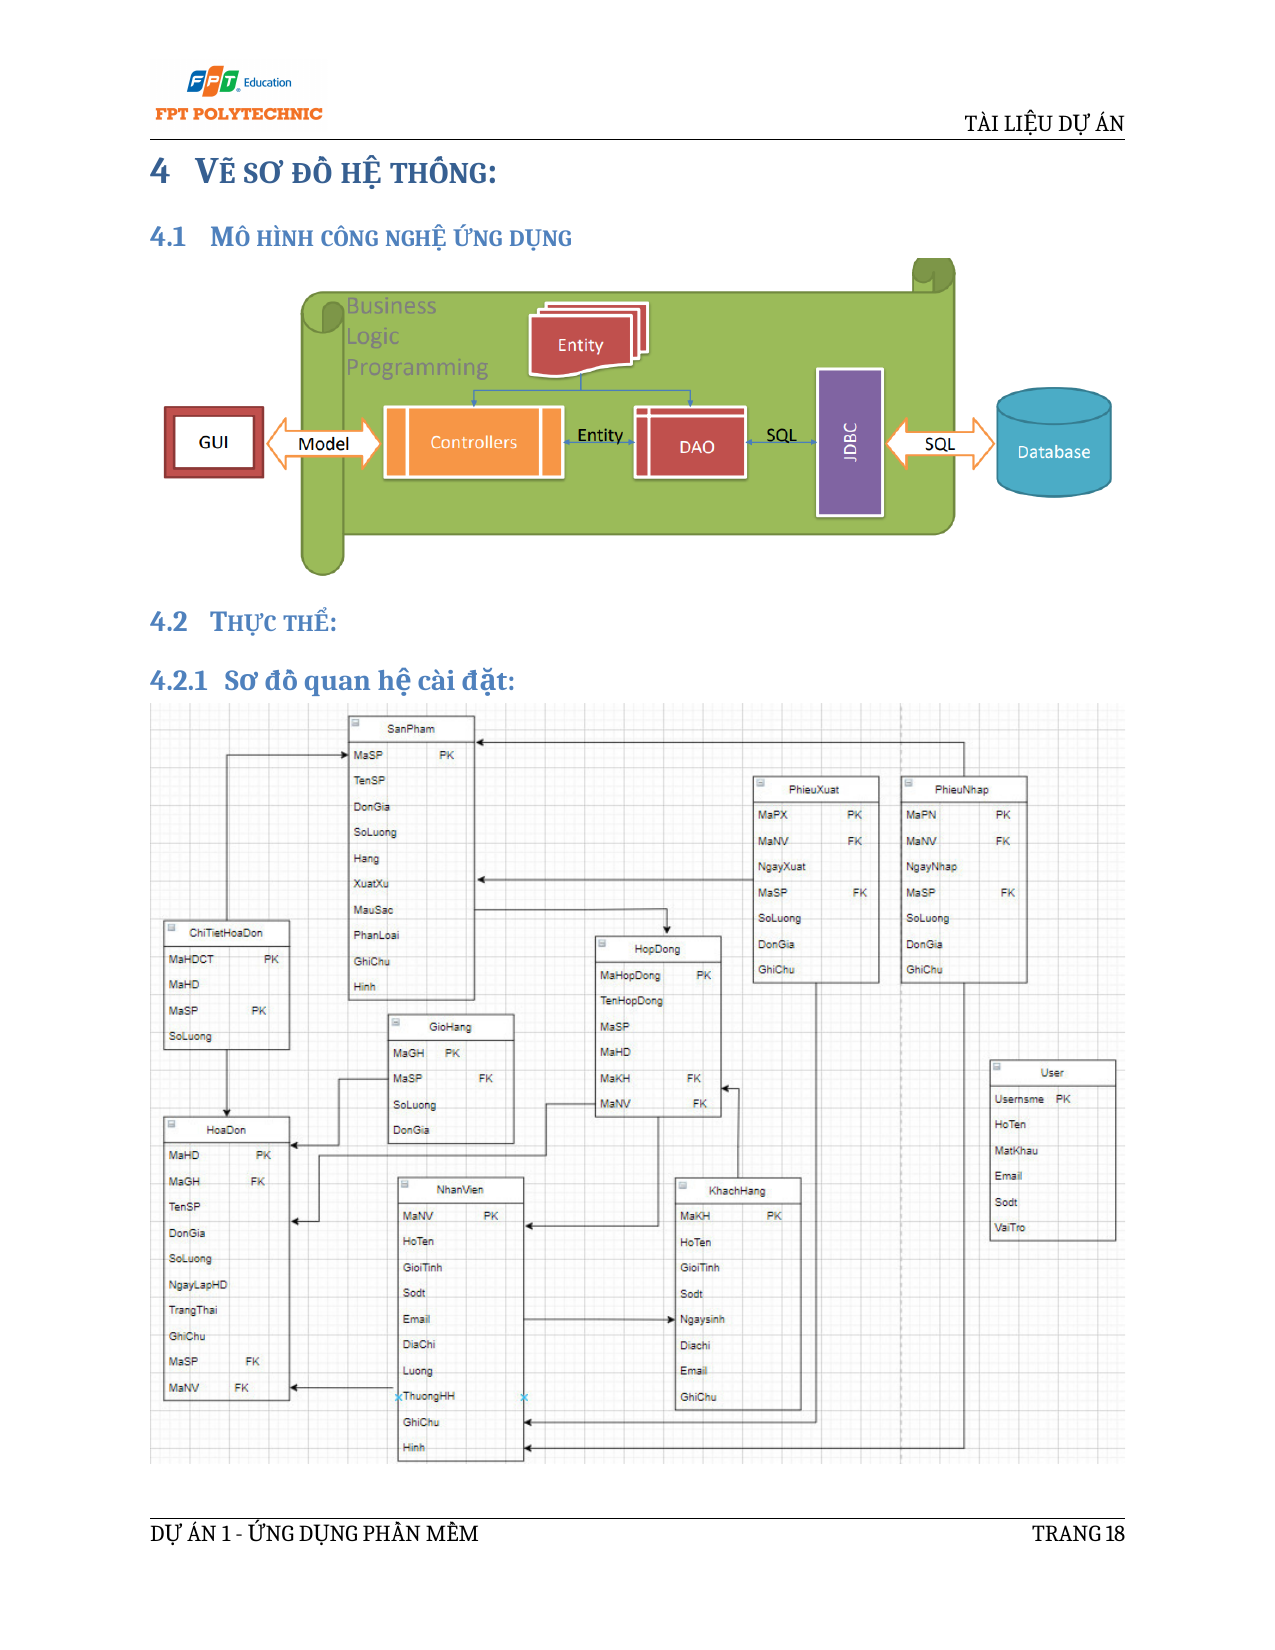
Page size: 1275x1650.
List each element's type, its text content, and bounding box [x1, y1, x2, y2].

picture [150, 59, 328, 132]
subtitle Mô hình công nghệ ứng dụng [150, 220, 1125, 254]
subtitle Sơ đồ quan hệ cài đặt: [150, 664, 1125, 698]
picture [150, 703, 1125, 1464]
subtitle Thực thể: [150, 605, 1125, 639]
subtitle Vẽ sơ đồ hệ thống: [150, 150, 1125, 193]
picture [150, 258, 1125, 581]
